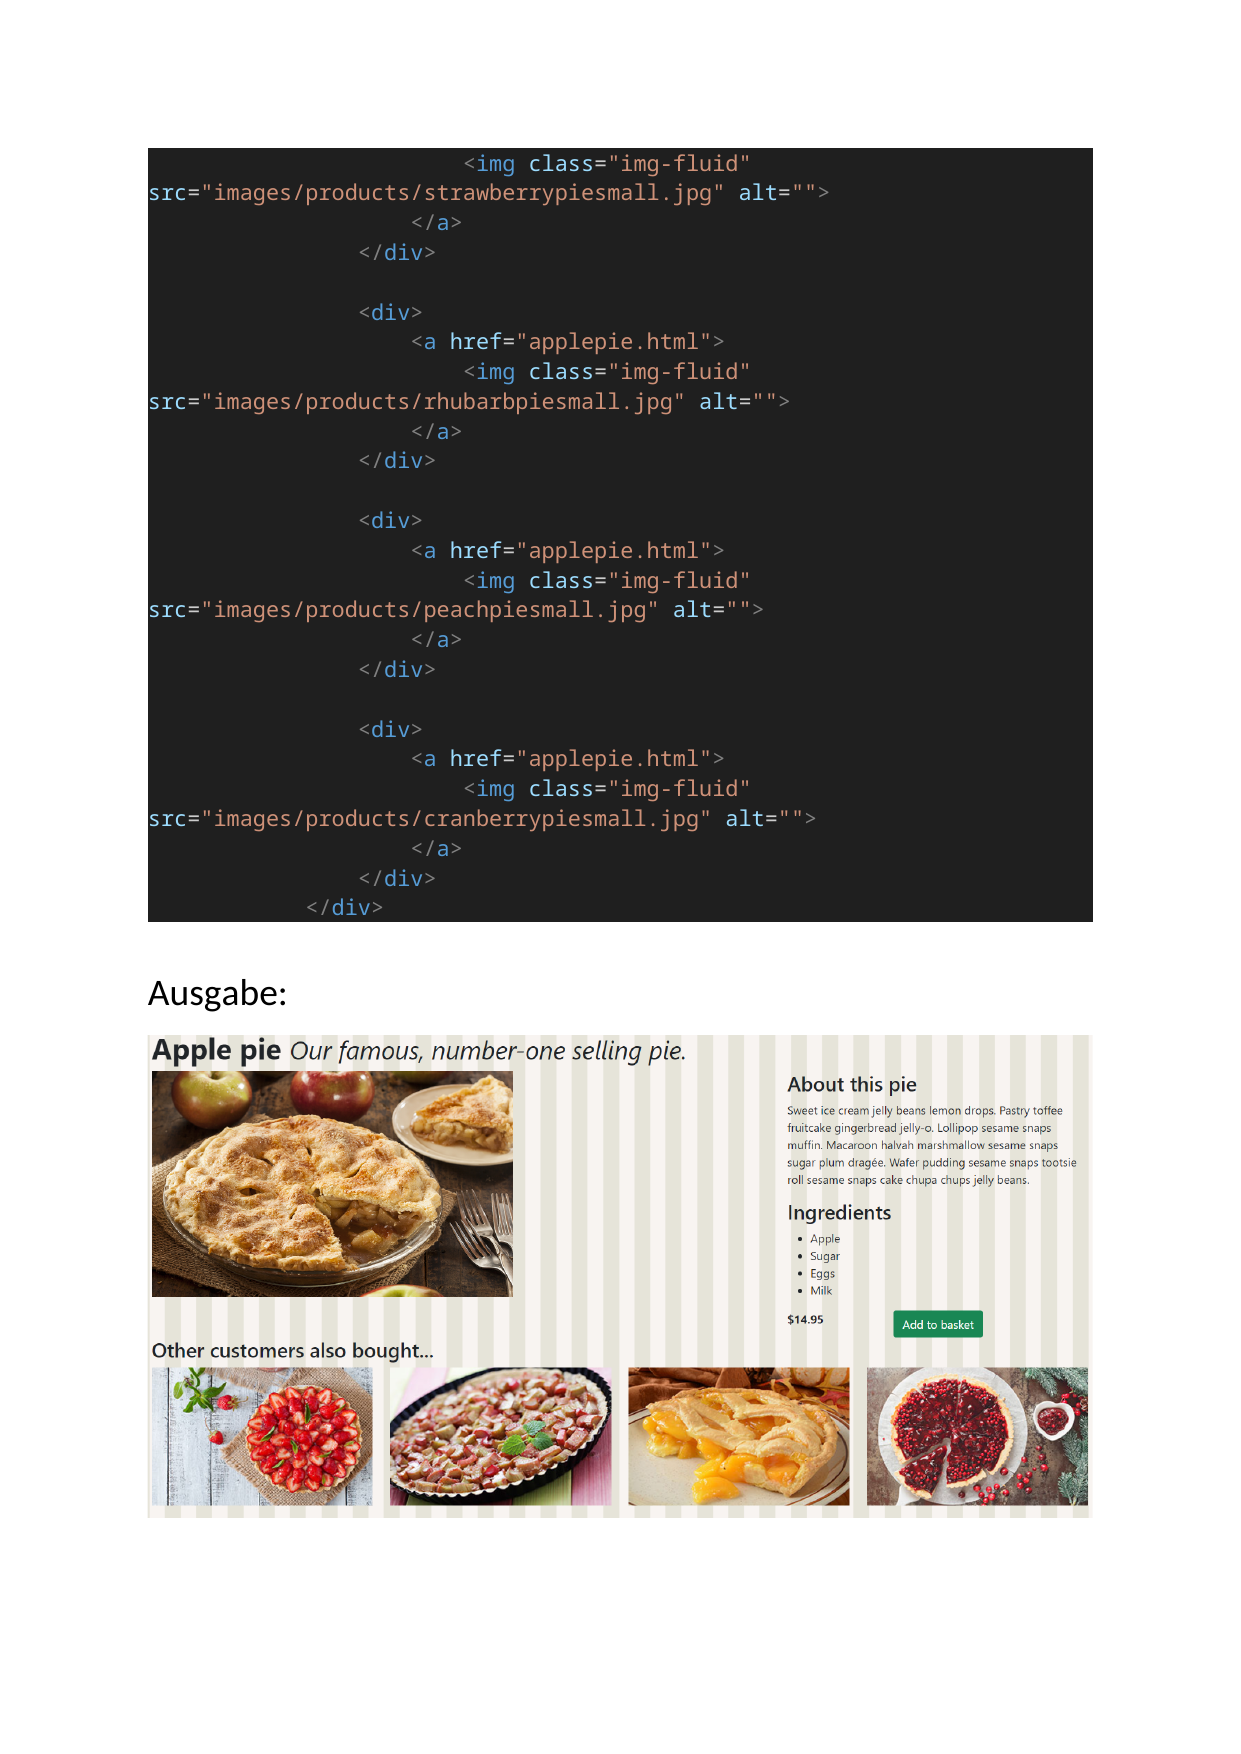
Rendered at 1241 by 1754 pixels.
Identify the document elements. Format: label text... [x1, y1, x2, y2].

text <img class="img-fluid" src="images/products/peachpiesmall.jpg" alt=""> [148, 565, 1093, 624]
text <img class="img-fluid" src="images/products/strawberrypiesmall.jpg" alt=""> [148, 148, 1093, 207]
text </a> [148, 207, 1093, 237]
text <div> [148, 714, 1093, 743]
text <img class="img-fluid" src="images/products/cranberrypiesmall.jpg" alt=""> [148, 773, 1093, 833]
text </div> [148, 863, 1093, 892]
text </a> [148, 416, 1093, 446]
text </a> [148, 624, 1093, 654]
text </div> [148, 654, 1093, 684]
text <div> [148, 505, 1093, 535]
text <div> [148, 297, 1093, 326]
picture [147, 1035, 1093, 1518]
text </div> [148, 237, 1093, 267]
text <img class="img-fluid" src="images/products/rhubarbpiesmall.jpg" alt=""> [148, 356, 1093, 416]
text <a href="applepie.html"> [148, 743, 1093, 773]
text Ausgabe: [148, 969, 1093, 1015]
text </div> [148, 446, 1093, 475]
text <a href="applepie.html"> [148, 535, 1093, 565]
text </div> [148, 892, 1093, 922]
text </a> [148, 833, 1093, 863]
text <a href="applepie.html"> [148, 326, 1093, 356]
